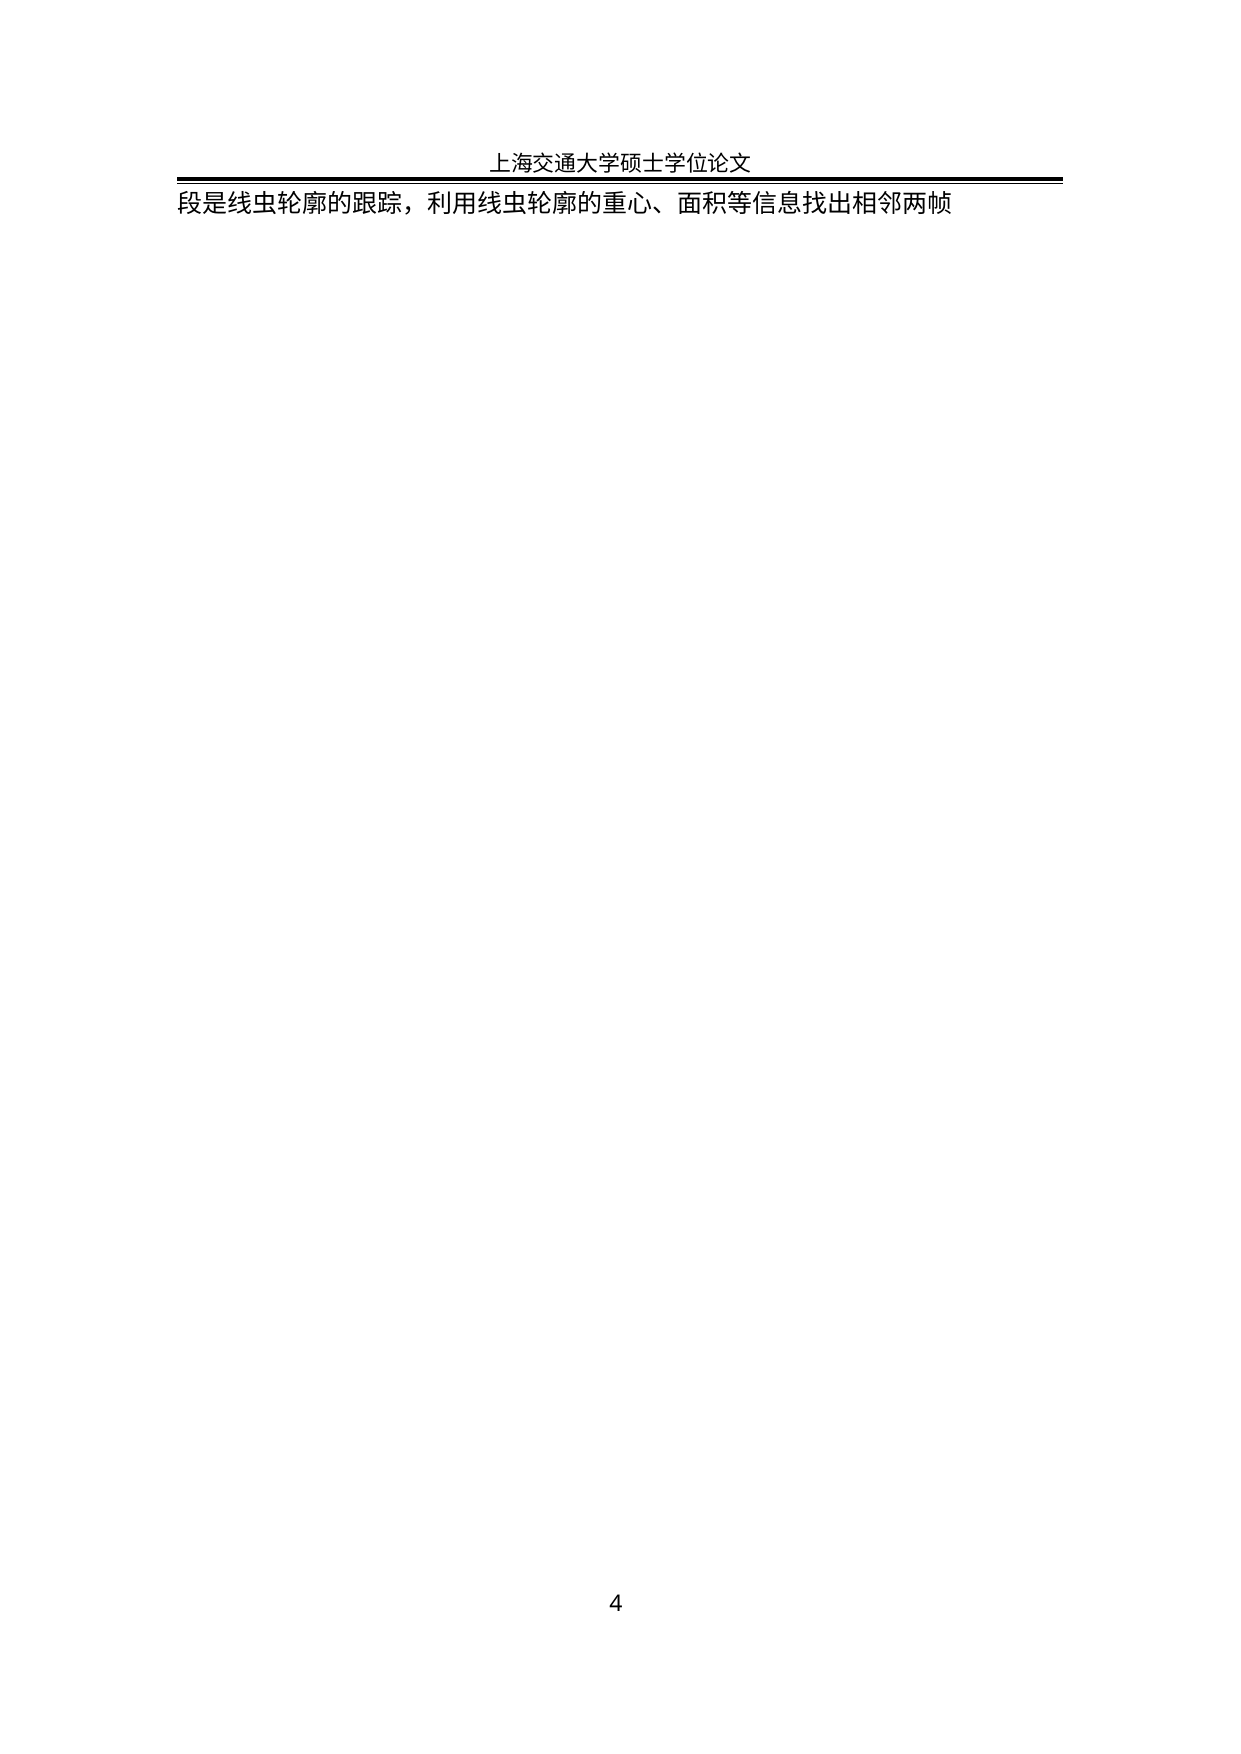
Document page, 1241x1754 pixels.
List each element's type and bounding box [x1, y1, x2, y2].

text [177, 183, 1079, 219]
